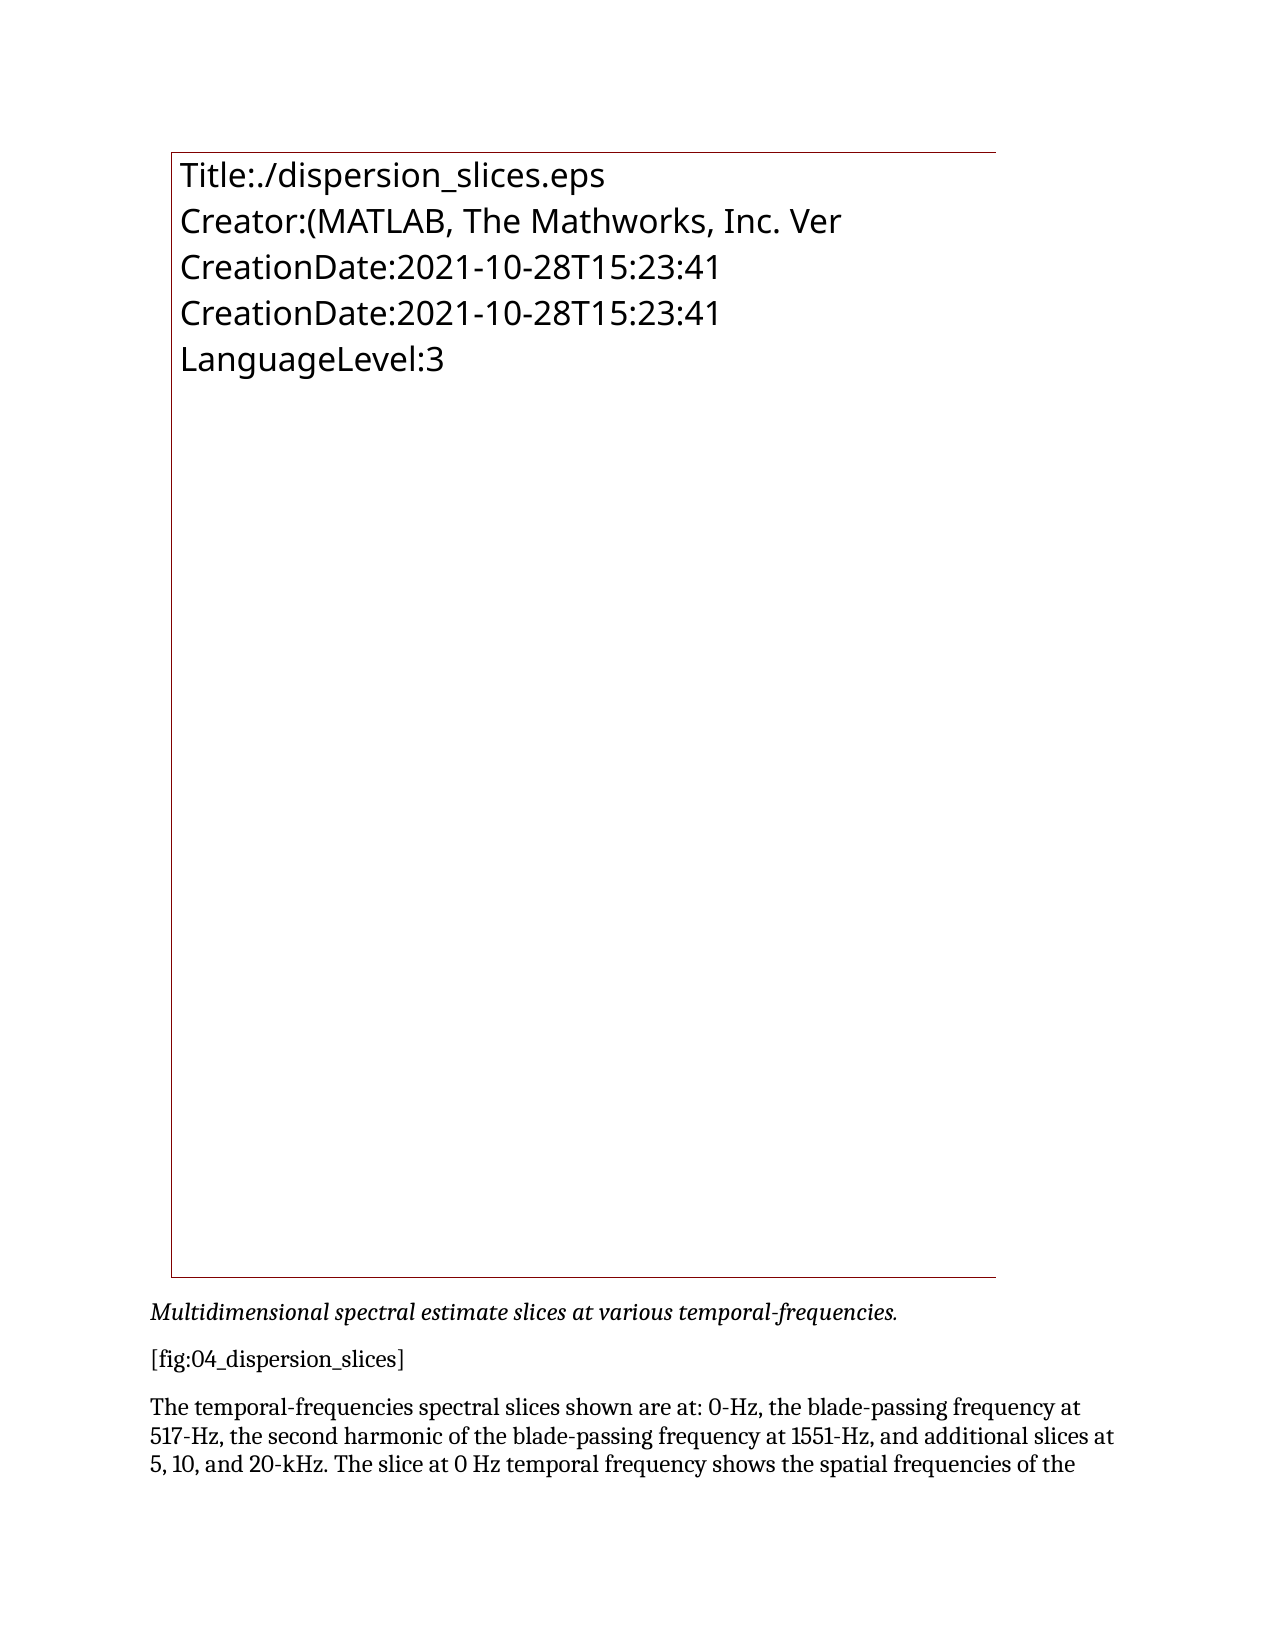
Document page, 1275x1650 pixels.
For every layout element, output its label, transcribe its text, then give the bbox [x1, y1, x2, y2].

text [fig:04_dispersion_slices] [150, 1345, 1125, 1374]
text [150, 1393, 1125, 1479]
text Multidimensional spectral estimate slices at various temporal-frequencies. [150, 1298, 1125, 1327]
